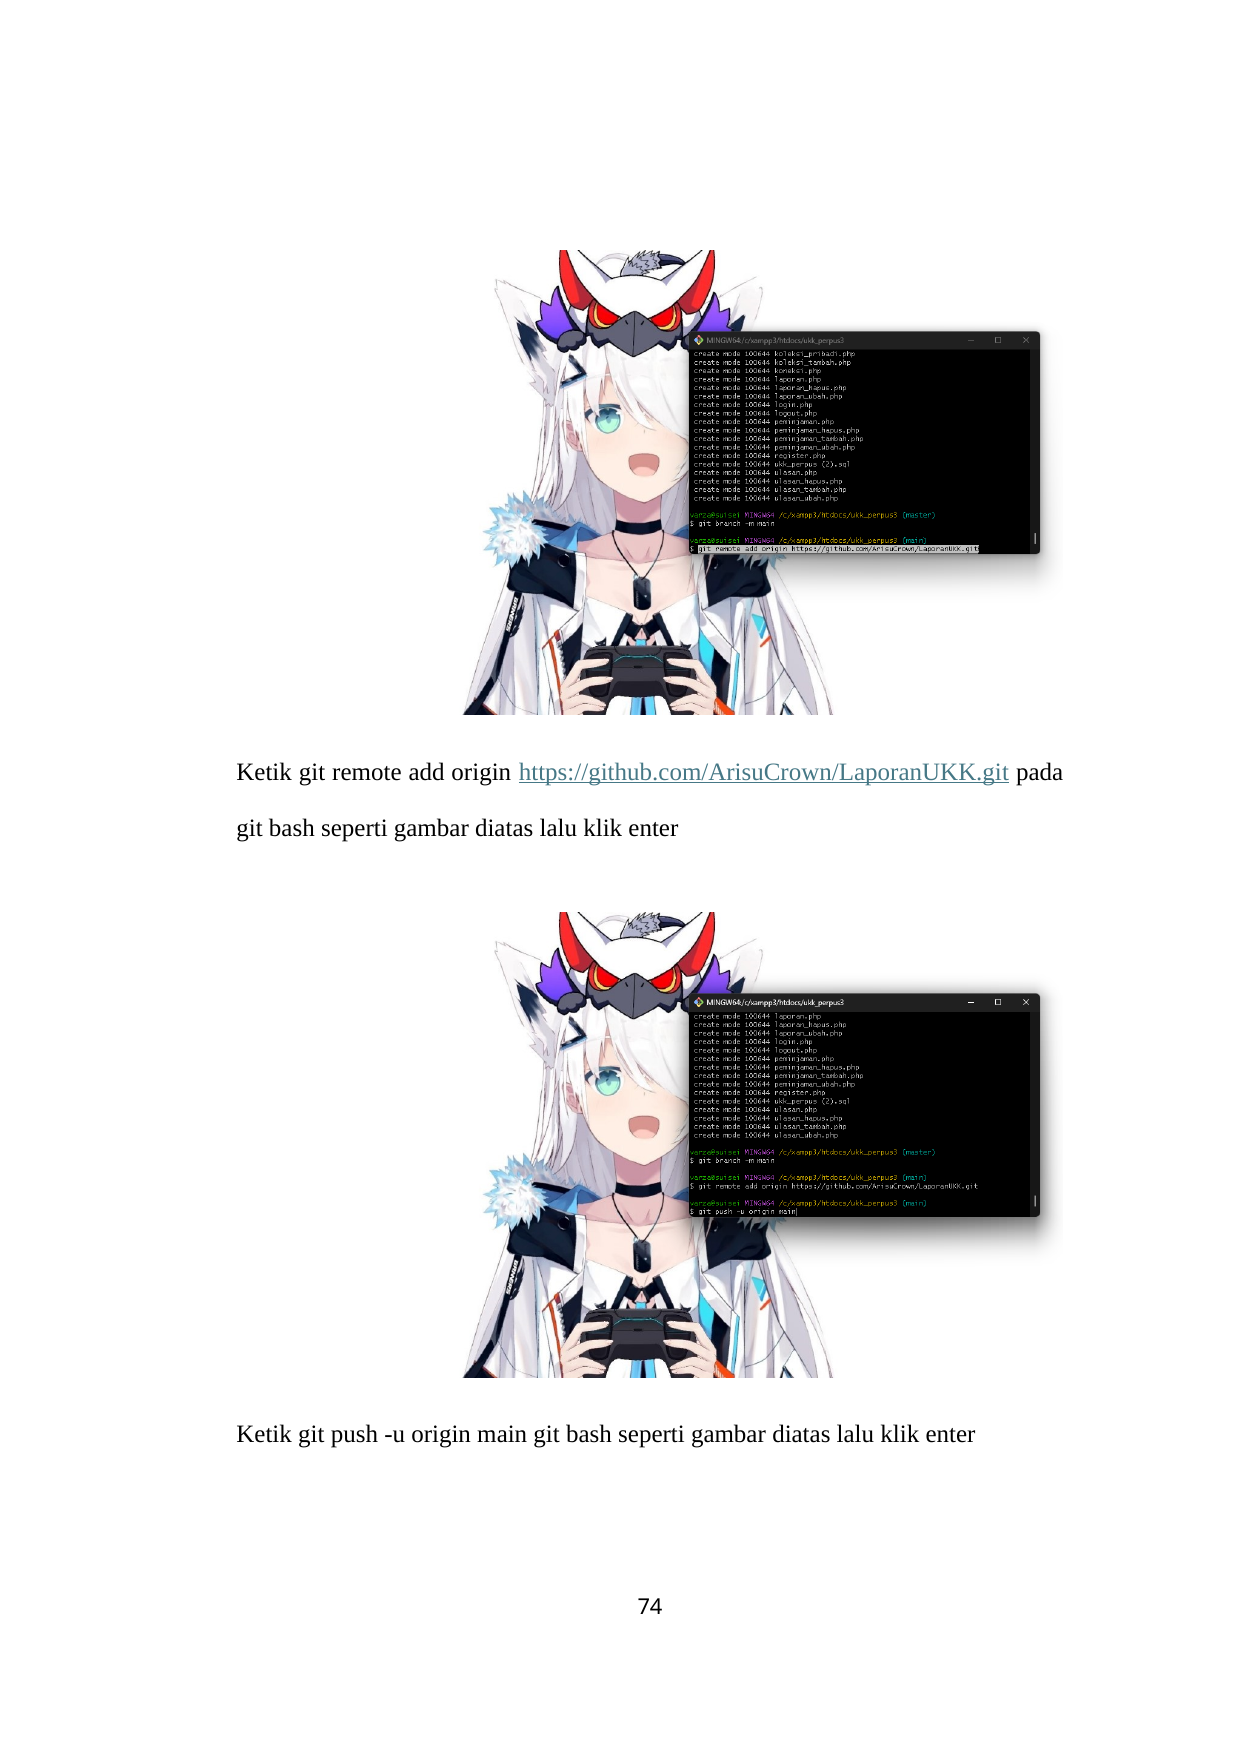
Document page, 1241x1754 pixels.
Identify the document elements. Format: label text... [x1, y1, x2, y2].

picture [236, 912, 1063, 1378]
text Ketik git remote add origin https://github.com/ArisuCrown/LaporanUKK.git pada git bash seperti gambar diatas lalu klik enter [236, 753, 1063, 846]
picture [236, 250, 1063, 715]
text Ketik git push -u origin main git bash seperti gambar diatas lalu klik enter [236, 1415, 1063, 1452]
